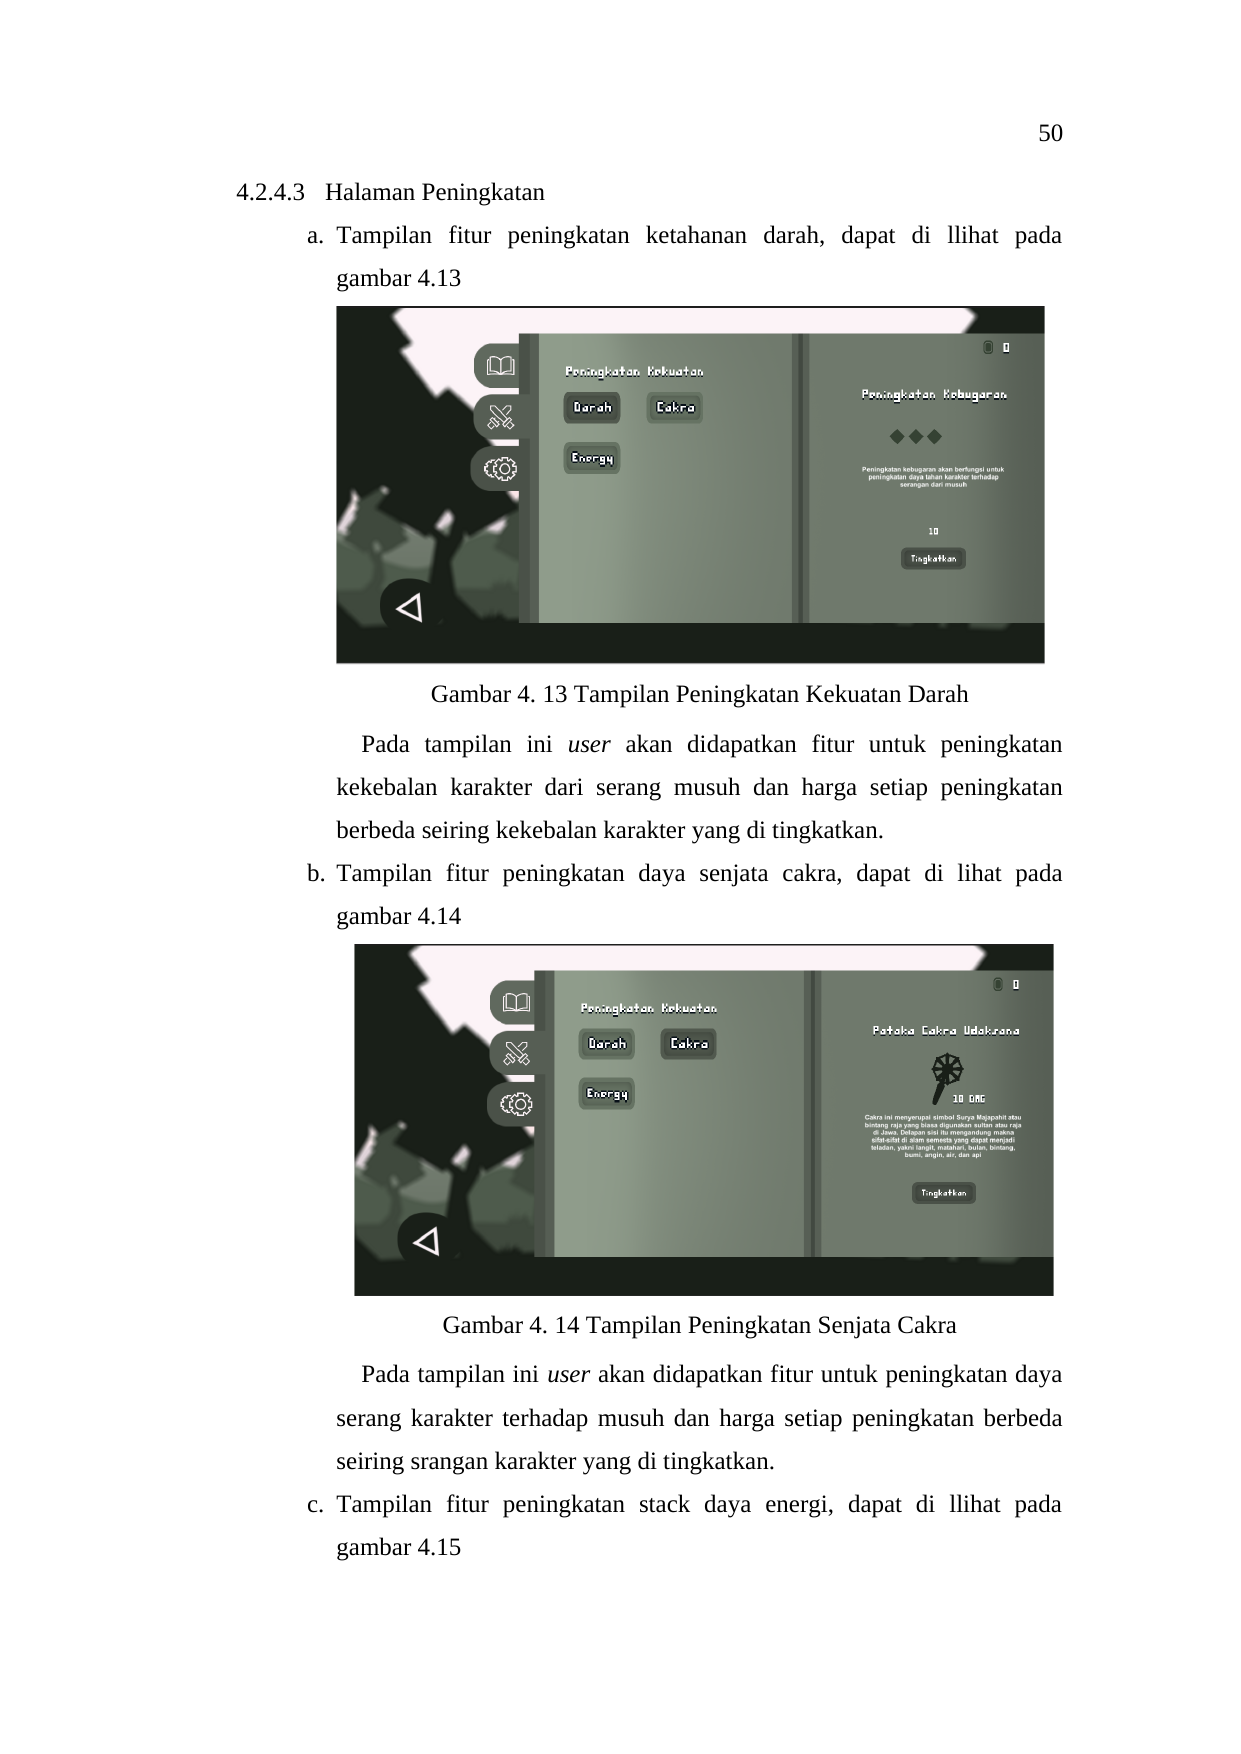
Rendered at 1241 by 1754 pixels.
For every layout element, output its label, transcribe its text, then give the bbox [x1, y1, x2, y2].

list Halaman Peningkatan [236, 177, 1063, 206]
list Tampilan fitur peningkatan stack daya energi, dapat di llihat pada gambar 4.15 [307, 1489, 1063, 1561]
picture [336, 306, 1045, 665]
picture [354, 944, 1054, 1296]
list Tampilan fitur peningkatan ketahanan darah, dapat di llihat pada gambar 4.13 [307, 220, 1063, 292]
list Tampilan fitur peningkatan daya senjata cakra, dapat di lihat pada gambar 4.14 [307, 858, 1063, 930]
text Gambar 4. 14 Tampilan Peningkatan Senjata Cakra [336, 1310, 1063, 1339]
list Pada tampilan ini user akan didapatkan fitur untuk peningkatan kekebalan karakter dari serang musuh dan harga setiap peningkatan berbeda seiring kekebalan karakter yang di tingkatkan. [336, 729, 1063, 844]
list Pada tampilan ini user akan didapatkan fitur untuk peningkatan daya serang karakter terhadap musuh dan harga setiap peningkatan berbeda seiring srangan karakter yang di tingkatkan. [336, 1359, 1063, 1474]
text Gambar 4. 13 Tampilan Peningkatan Kekuatan Darah [336, 679, 1063, 708]
